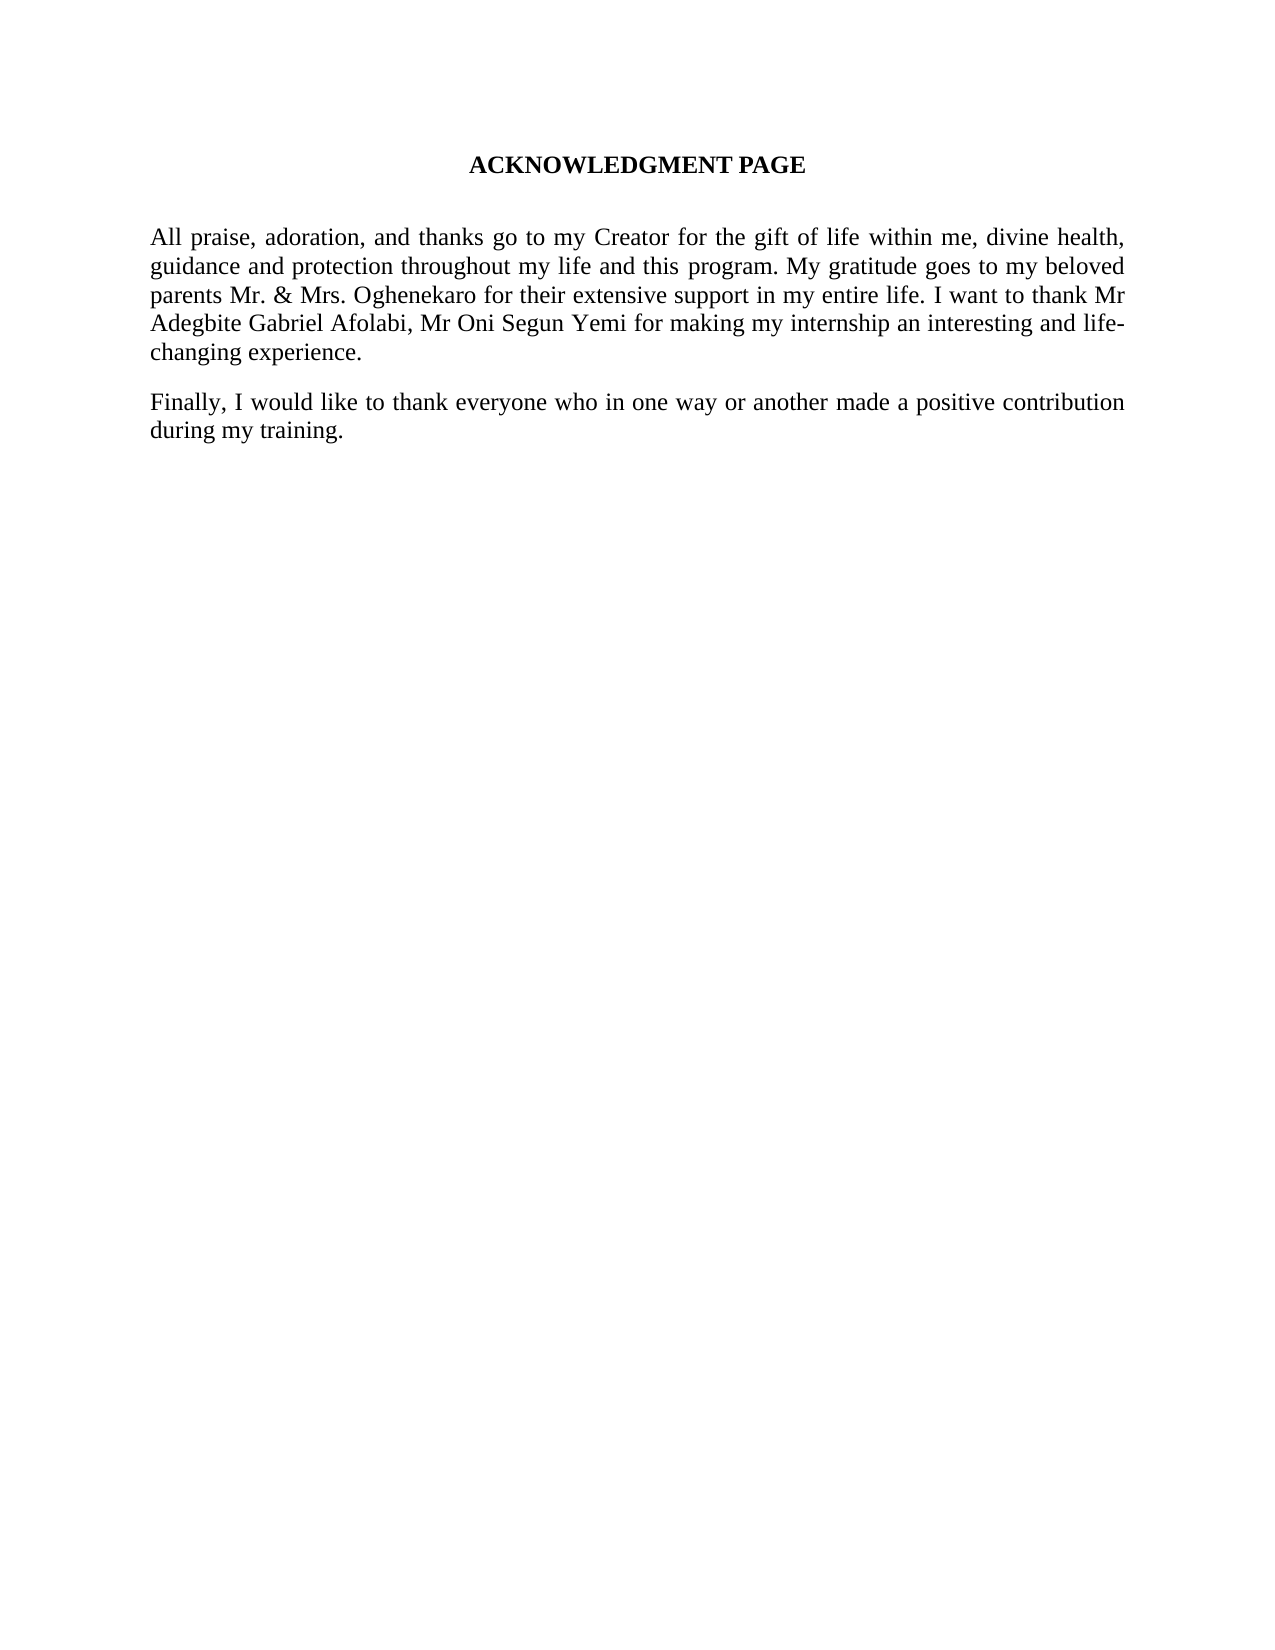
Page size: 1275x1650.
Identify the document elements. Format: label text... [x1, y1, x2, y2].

subtitle ACKNOWLEDGMENT PAGE [150, 150, 1125, 179]
text Finally, I would like to thank everyone who in one way or another made a positive contribution during my training. [250, 387, 1125, 444]
text All praise, adoration, and thanks go to my Creator for the gift of life within me, divine health, guidance and protection throughout my life and this program. My gratitude goes to my beloved parents Mr. & Mrs. Oghenekaro for their extensive support in my entire life. I want to thank Mr Adegbite Gabriel Afolabi, Mr Oni Segun Yemi for making my internship an interesting and life-changing experience. [150, 222, 1125, 366]
